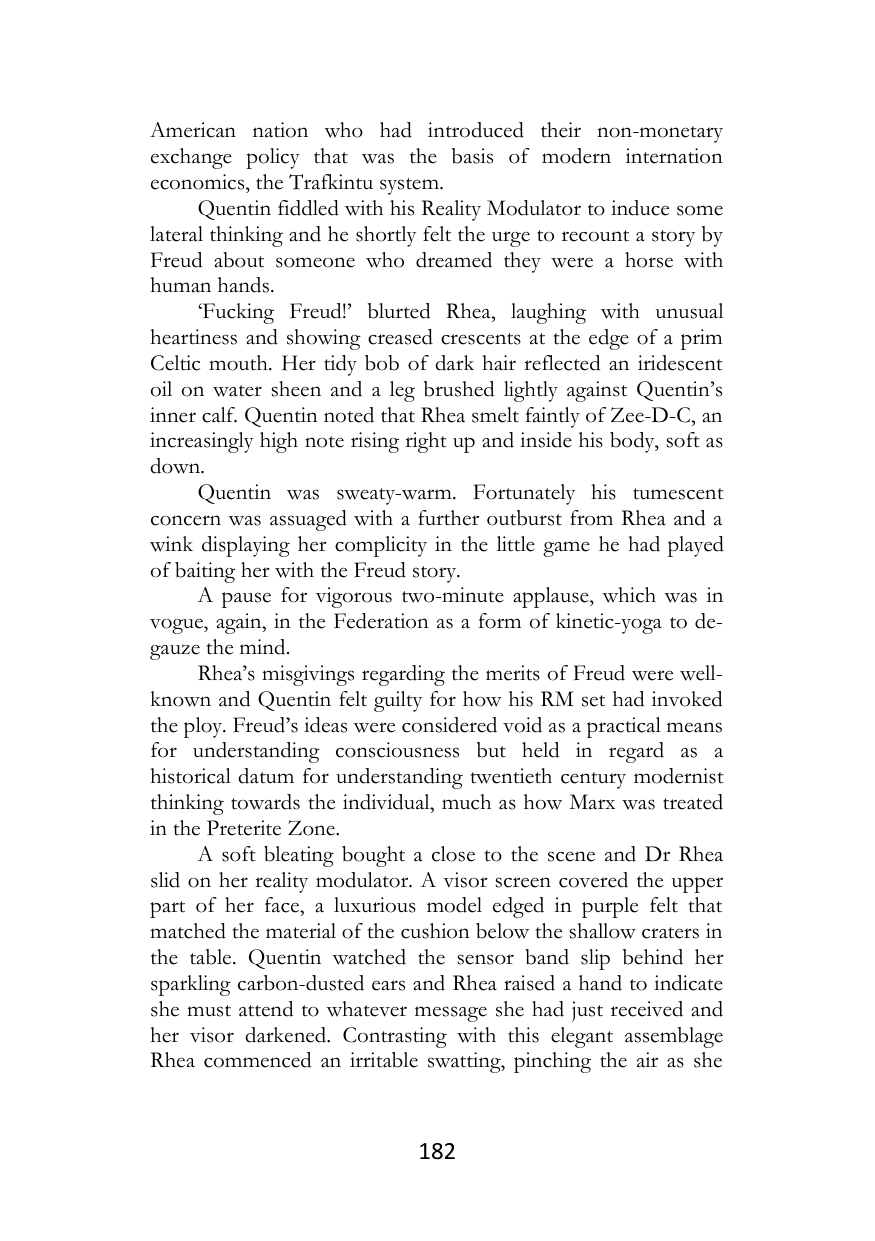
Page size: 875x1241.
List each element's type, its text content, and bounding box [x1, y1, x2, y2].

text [150, 841, 724, 1074]
text Quentin was sweaty-warm. Fortunately his tumescent concern was assuaged with a further outburst from Rhea and a wink displaying her complicity in the little game he had played of baiting her with the Freud story. [150, 480, 724, 583]
text ‘Fucking Freud!’ blurted Rhea, laughing with unusual heartiness and showing creased crescents at the edge of a prim Celtic mouth. Her tidy bob of dark hair reflected an iridescent oil on water sheen and a leg brushed lightly against Quentin’s inner calf. Quentin noted that Rhea smelt faintly of Zee-D-C, an increasingly high note rising right up and inside his body, soft as down. [150, 299, 724, 480]
text Quentin fiddled with his Reality Modulator to induce some lateral thinking and he shortly felt the urge to recount a story by Freud about someone who dreamed they were a horse with human hands. [150, 196, 724, 299]
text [150, 118, 724, 196]
text A pause for vigorous two-minute applause, which was in vogue, again, in the Federation as a form of kinetic-yoga to de-gauze the mind. [150, 583, 724, 661]
text Rhea’s misgivings regarding the merits of Freud were well-known and Quentin felt guilty for how his RM set had invoked the ploy. Freud’s ideas were considered void as a practical means for understanding consciousness but held in regard as a historical datum for understanding twentieth century modernist thinking towards the individual, much as how Marx was treated in the Preterite Zone. [150, 661, 724, 841]
